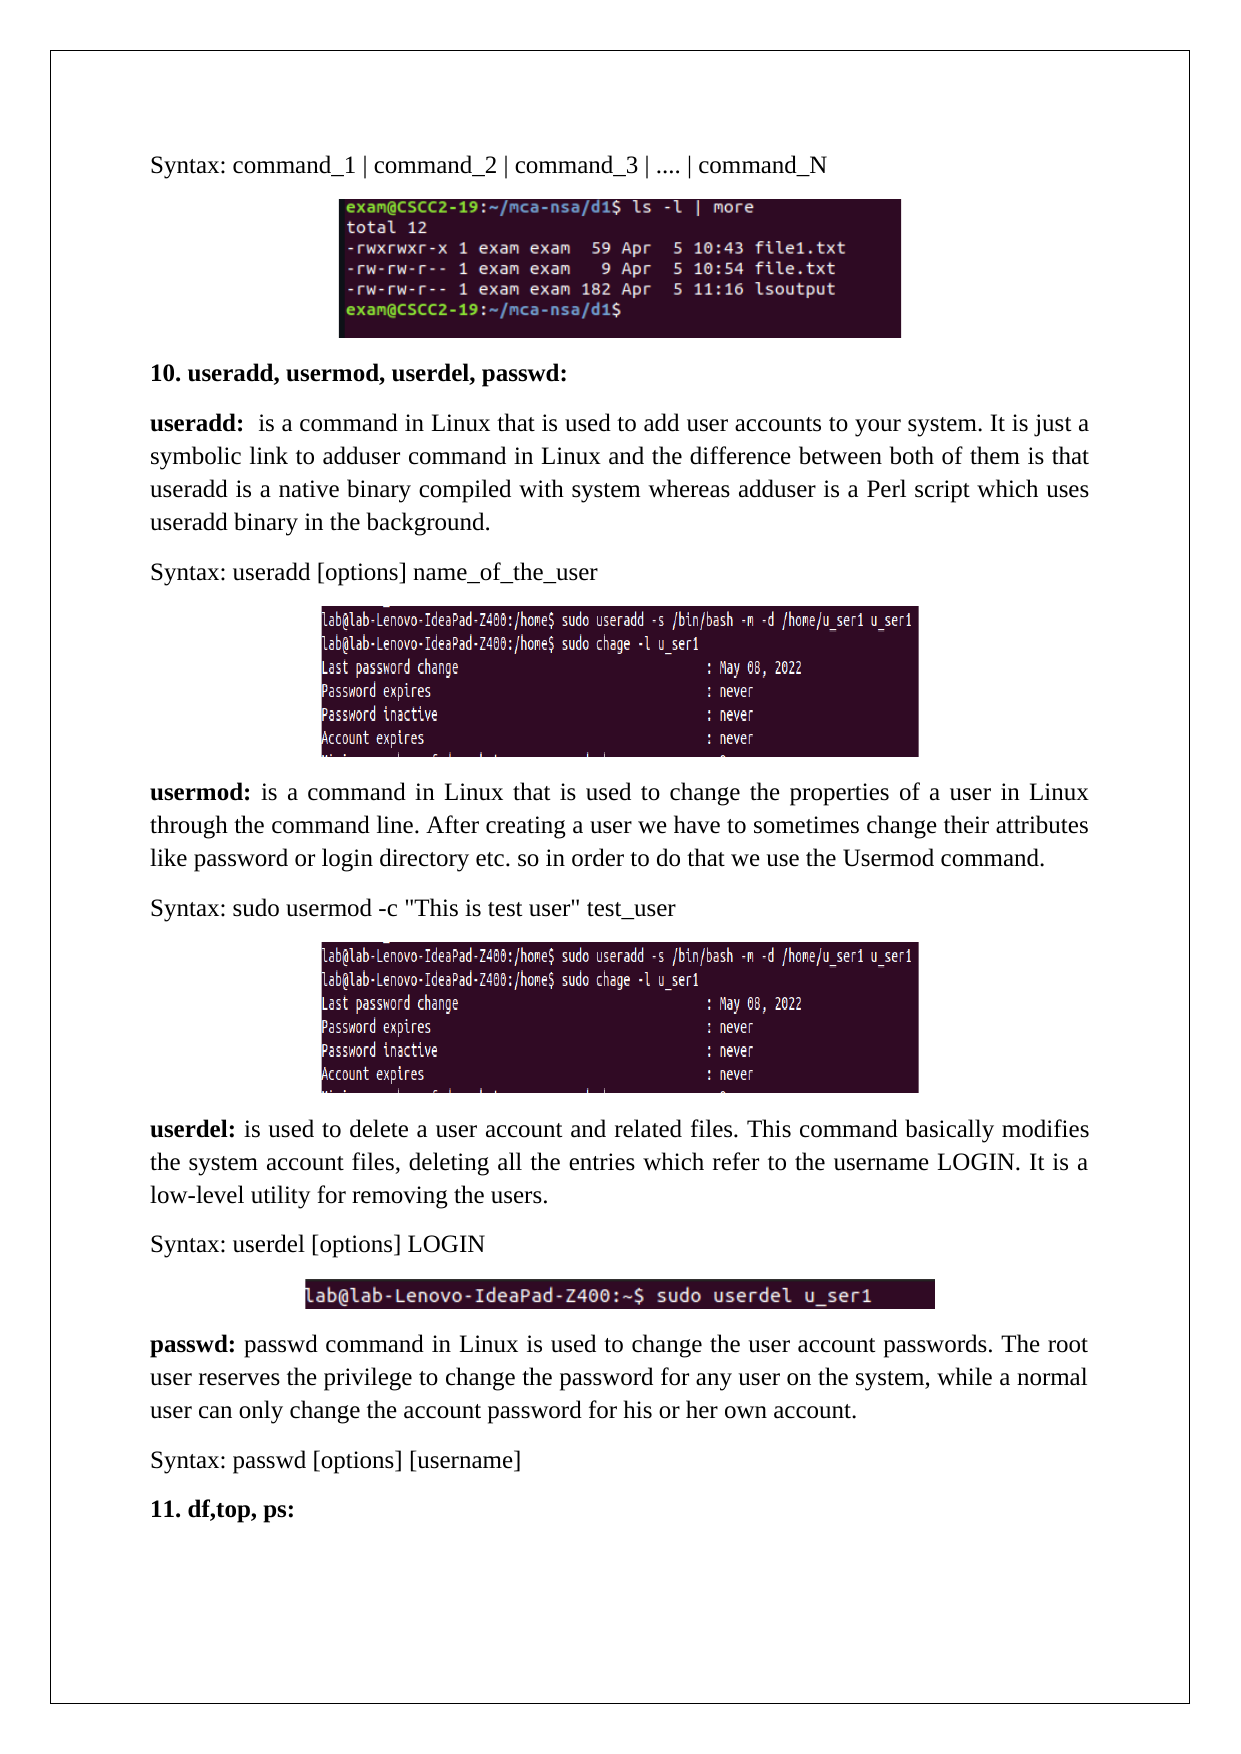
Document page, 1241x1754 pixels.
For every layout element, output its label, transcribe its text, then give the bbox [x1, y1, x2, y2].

text usermod: is a command in Linux that is used to change the properties of a user in Linux through the command line. After creating a user we have to sometimes change their attributes like password or login directory etc. so in order to do that we use the Usermod command. [150, 777, 1090, 872]
text passwd: passwd command in Linux is used to change the user account passwords. The root user reserves the privilege to change the password for any user on the system, while a normal user can only change the account password for his or her own account. [150, 1329, 1090, 1424]
text 10. useradd, usermod, userdel, passwd: [150, 358, 1090, 387]
text useradd: is a command in Linux that is used to add user accounts to your system. It is just a symbolic link to adduser command in Linux and the difference between both of them is that useradd is a native binary compiled with system whereas adduser is a Perl script which uses useradd binary in the background. [150, 408, 1090, 536]
text 11. df,top, ps: [150, 1494, 1090, 1523]
text Syntax: useradd [options] name_of_the_user [150, 557, 1090, 586]
picture [338, 199, 902, 338]
text userdel: is used to delete a user account and related files. This command basically modifies the system account files, deleting all the entries which refer to the username LOGIN. It is a low-level utility for removing the users. [150, 1114, 1090, 1208]
text Syntax: command_1 | command_2 | command_3 | .... | command_N [150, 150, 1090, 179]
text Syntax: passwd [options] [username] [150, 1445, 1090, 1473]
text Syntax: userdel [options] LOGIN [150, 1229, 1090, 1258]
text Syntax: sudo usermod -c "This is test user" test_user [150, 893, 1090, 922]
